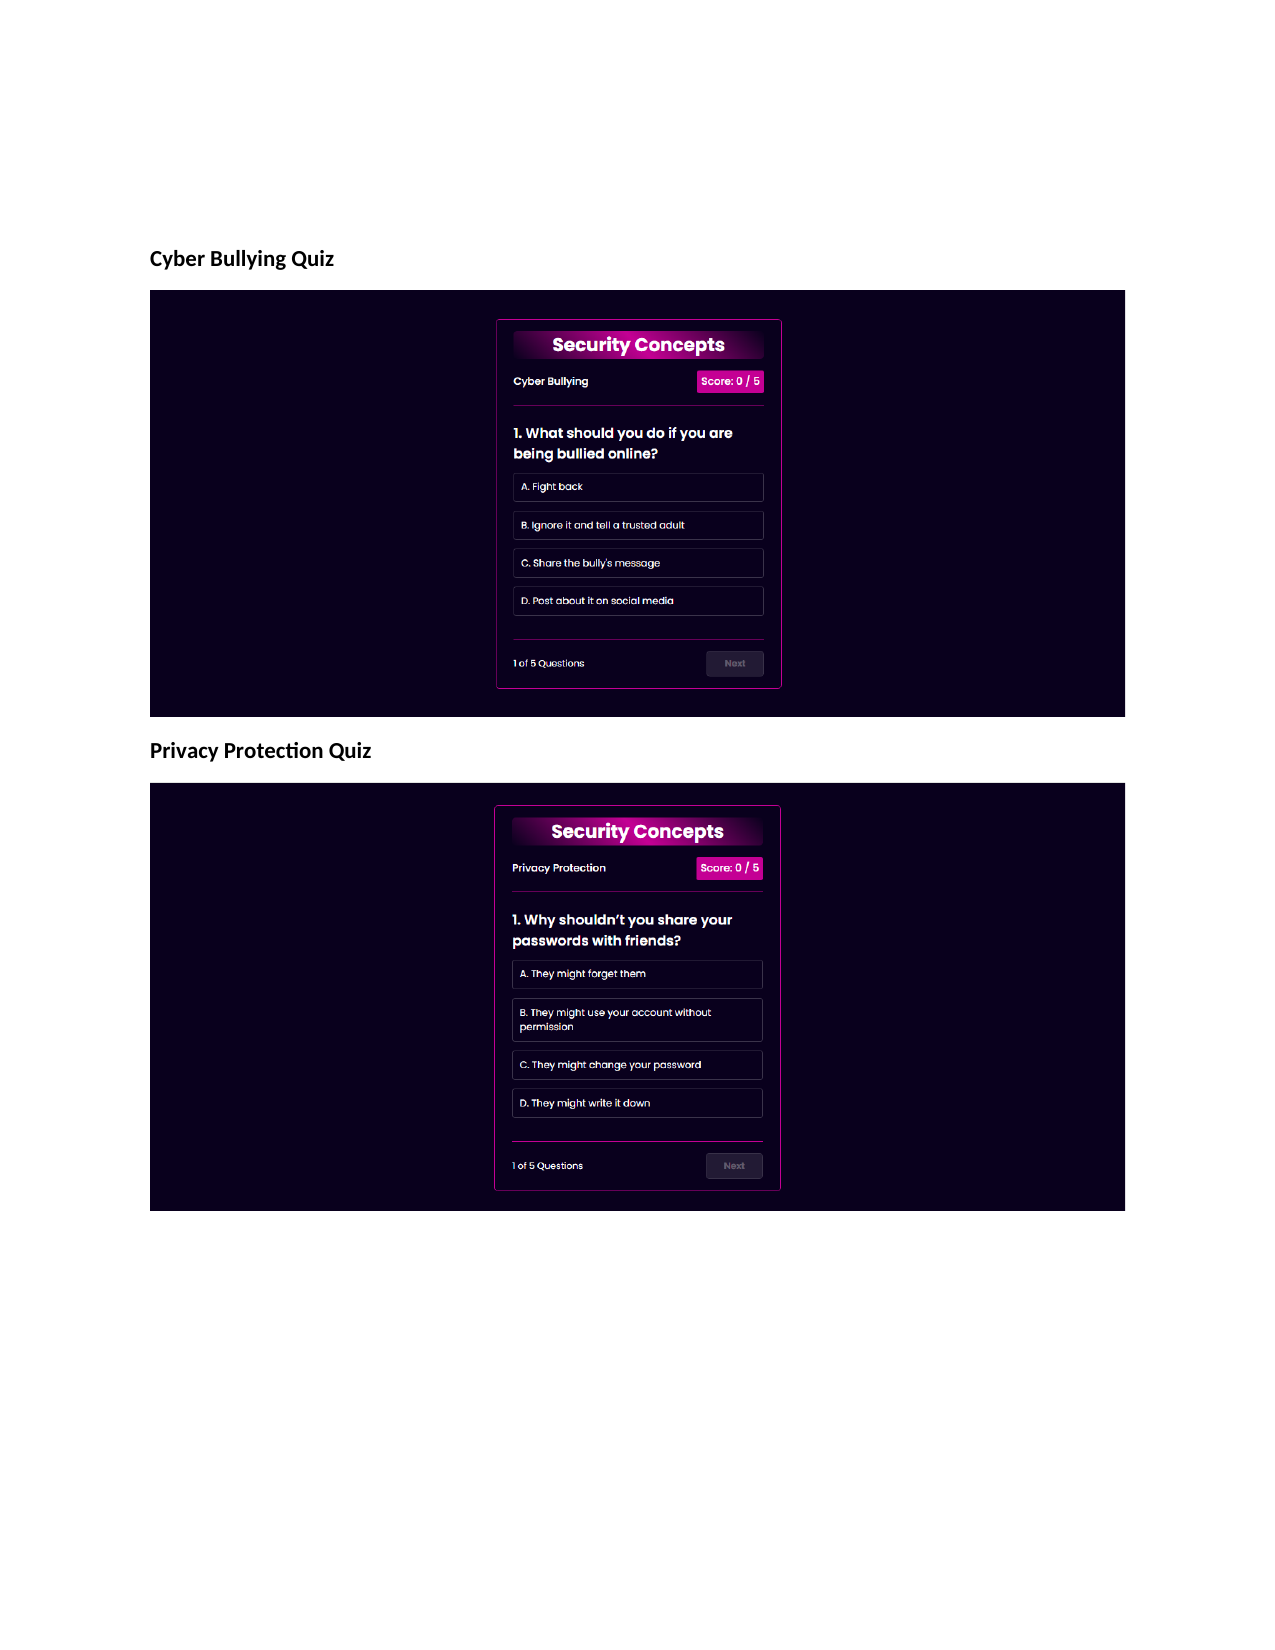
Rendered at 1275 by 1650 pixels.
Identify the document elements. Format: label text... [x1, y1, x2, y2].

picture [150, 290, 1125, 717]
picture [150, 782, 1125, 1211]
text Cyber Bullying Quiz [150, 244, 1125, 272]
text Privacy Protection Quiz [150, 736, 1125, 764]
